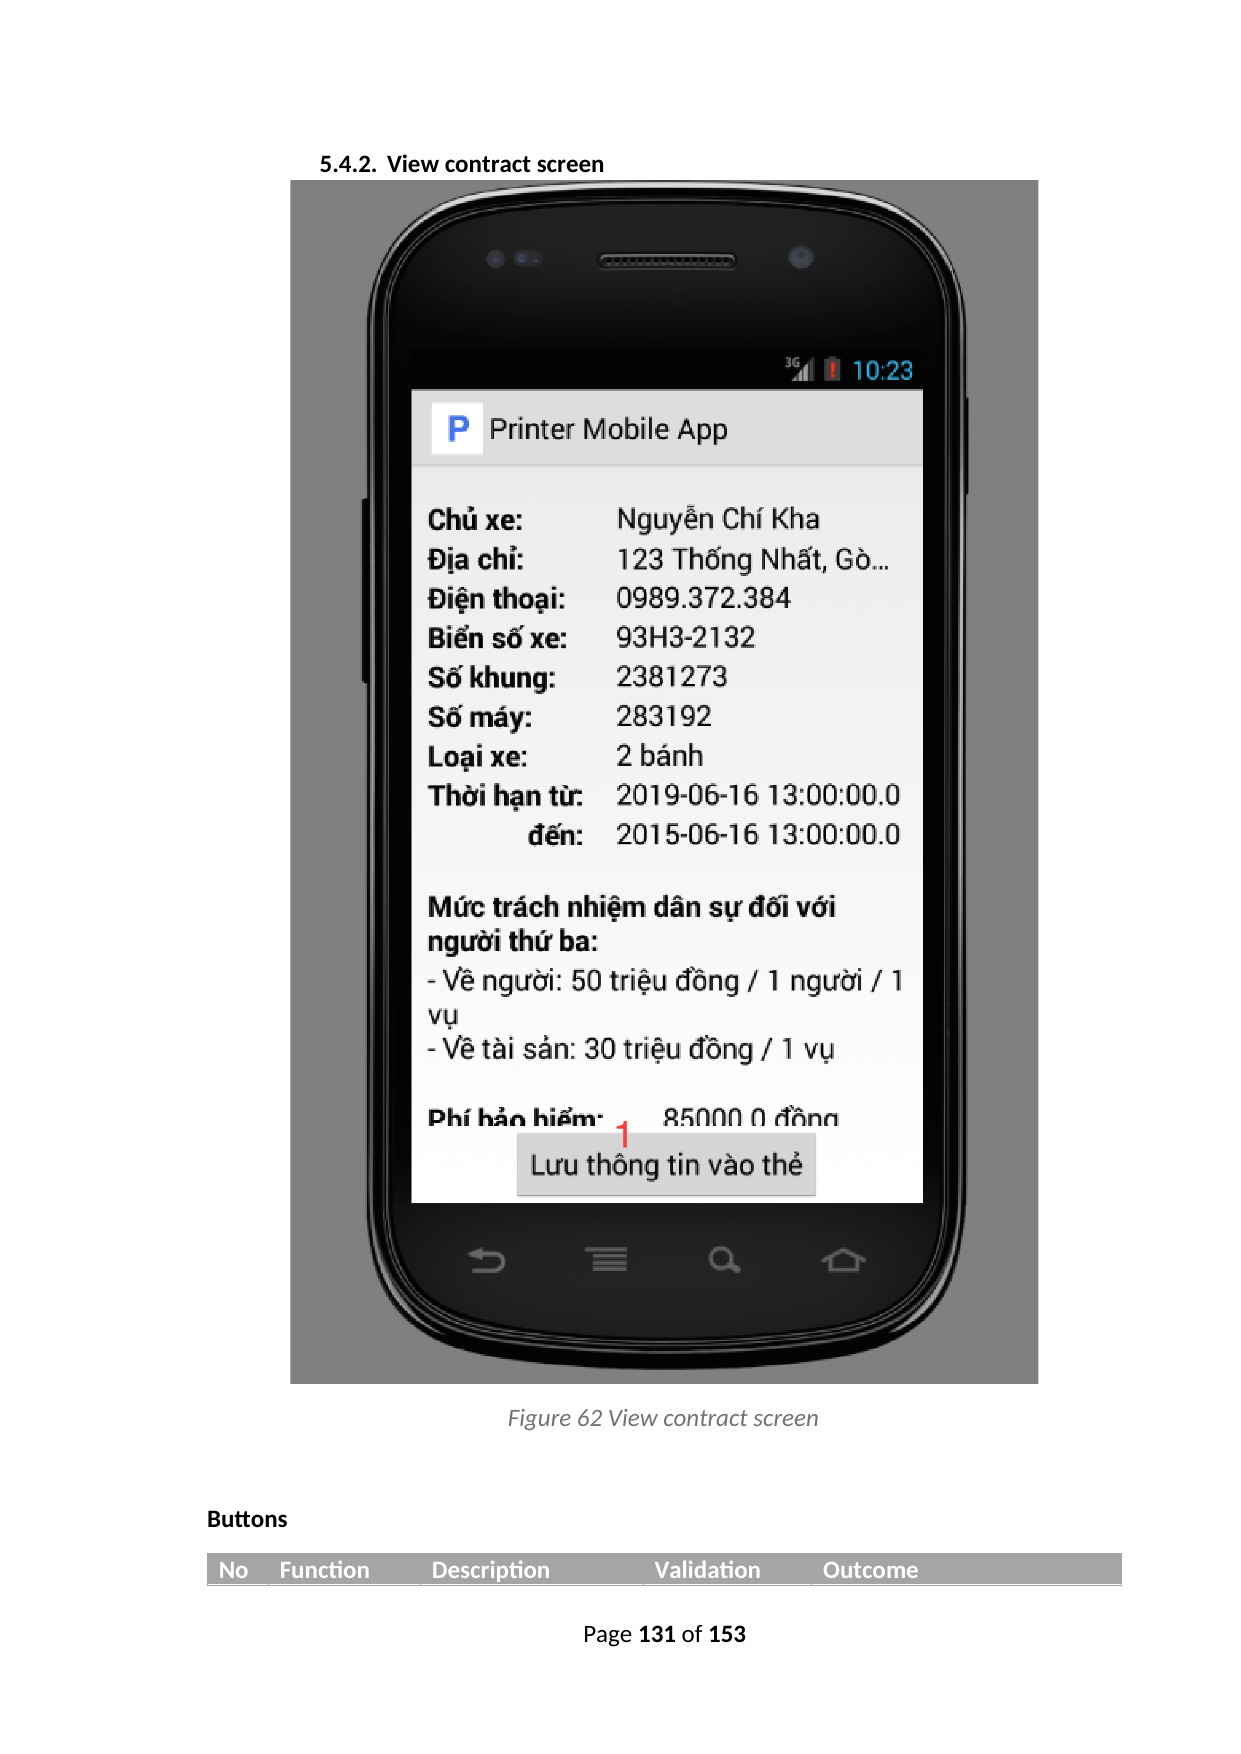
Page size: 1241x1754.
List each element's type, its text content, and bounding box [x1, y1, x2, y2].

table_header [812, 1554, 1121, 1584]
subtitle View contract screen [319, 148, 1122, 178]
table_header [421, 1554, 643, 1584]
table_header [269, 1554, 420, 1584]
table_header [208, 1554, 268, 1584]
picture [290, 180, 1039, 1384]
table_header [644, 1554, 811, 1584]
text Buttons [207, 1503, 1122, 1534]
